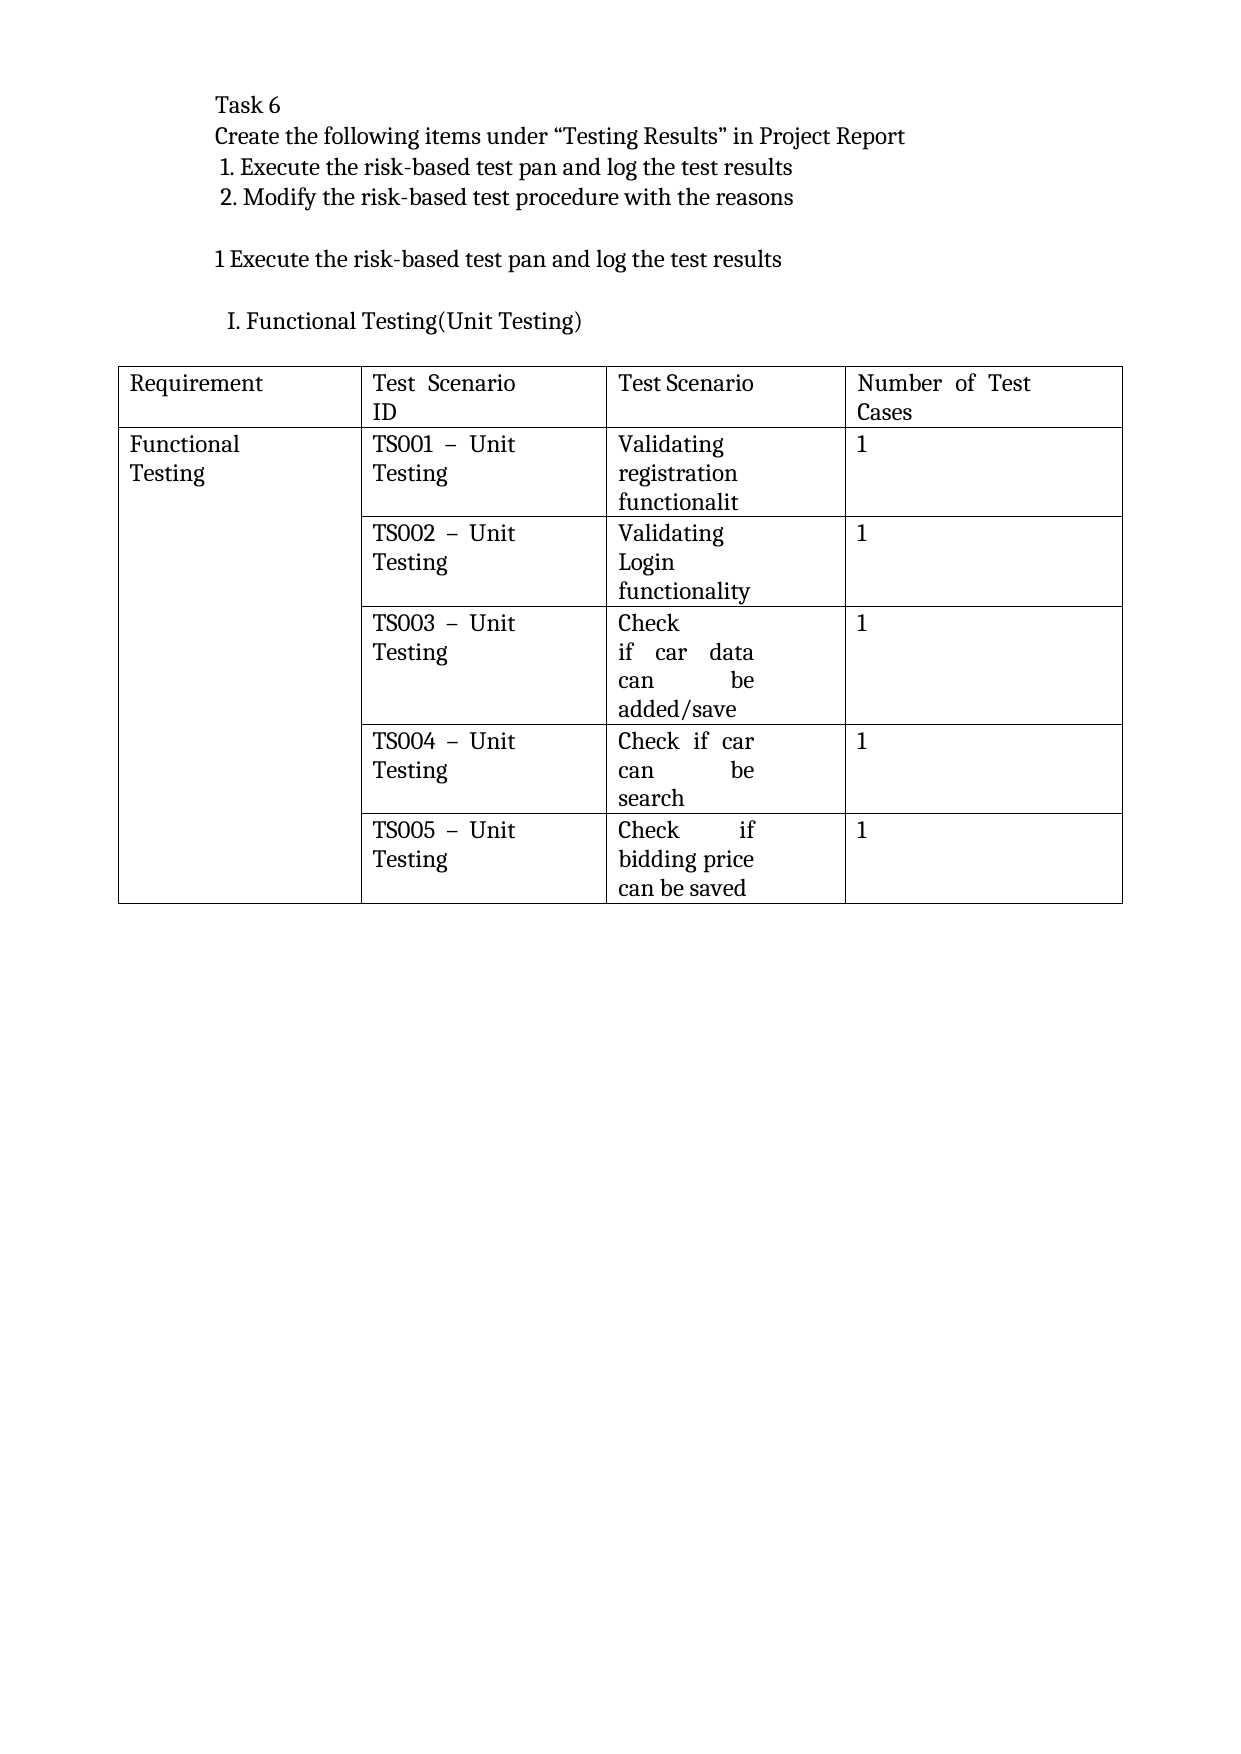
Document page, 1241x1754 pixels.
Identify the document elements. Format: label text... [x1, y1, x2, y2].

table_cell 1 [846, 517, 1122, 606]
table_header Test Scenario [607, 367, 845, 427]
table_cell TS005 – Unit Testing [362, 814, 606, 902]
table_cell Validating Login functionality [607, 517, 845, 606]
table_cell Check if car data can be added/save [607, 607, 845, 724]
table_cell TS004 – Unit Testing [362, 725, 606, 813]
table_cell TS002 – Unit Testing [362, 517, 606, 606]
table_cell TS003 – Unit Testing [362, 607, 606, 724]
table_header Number of Test Cases [846, 367, 1122, 427]
list Task 6 [215, 91, 1042, 119]
list I. Functional Testing(Unit Testing) [177, 307, 1042, 335]
table_cell TS001 – Unit Testing [362, 428, 606, 516]
table_cell Check if car can be search [607, 725, 845, 813]
list Create the following items under “Testing Results” in Project Report [215, 122, 1042, 150]
table_cell 1 [846, 725, 1122, 813]
table_cell Validating registration functionalit [607, 428, 845, 516]
table_cell 1 [846, 607, 1122, 724]
table_header Requirement [119, 367, 361, 427]
list 1 Execute the risk-based test pan and log the test results [177, 245, 1042, 274]
list 1. Execute the risk-based test pan and log the test results [215, 152, 1042, 181]
table_cell Check if bidding price can be saved [607, 814, 845, 902]
table_header Test Scenario ID [362, 367, 606, 427]
list 2. Modify the risk-based test procedure with the reasons [215, 183, 1042, 212]
table_cell 1 [846, 428, 1122, 516]
table_cell Functional Testing [119, 428, 361, 902]
table_cell 1 [846, 814, 1122, 902]
